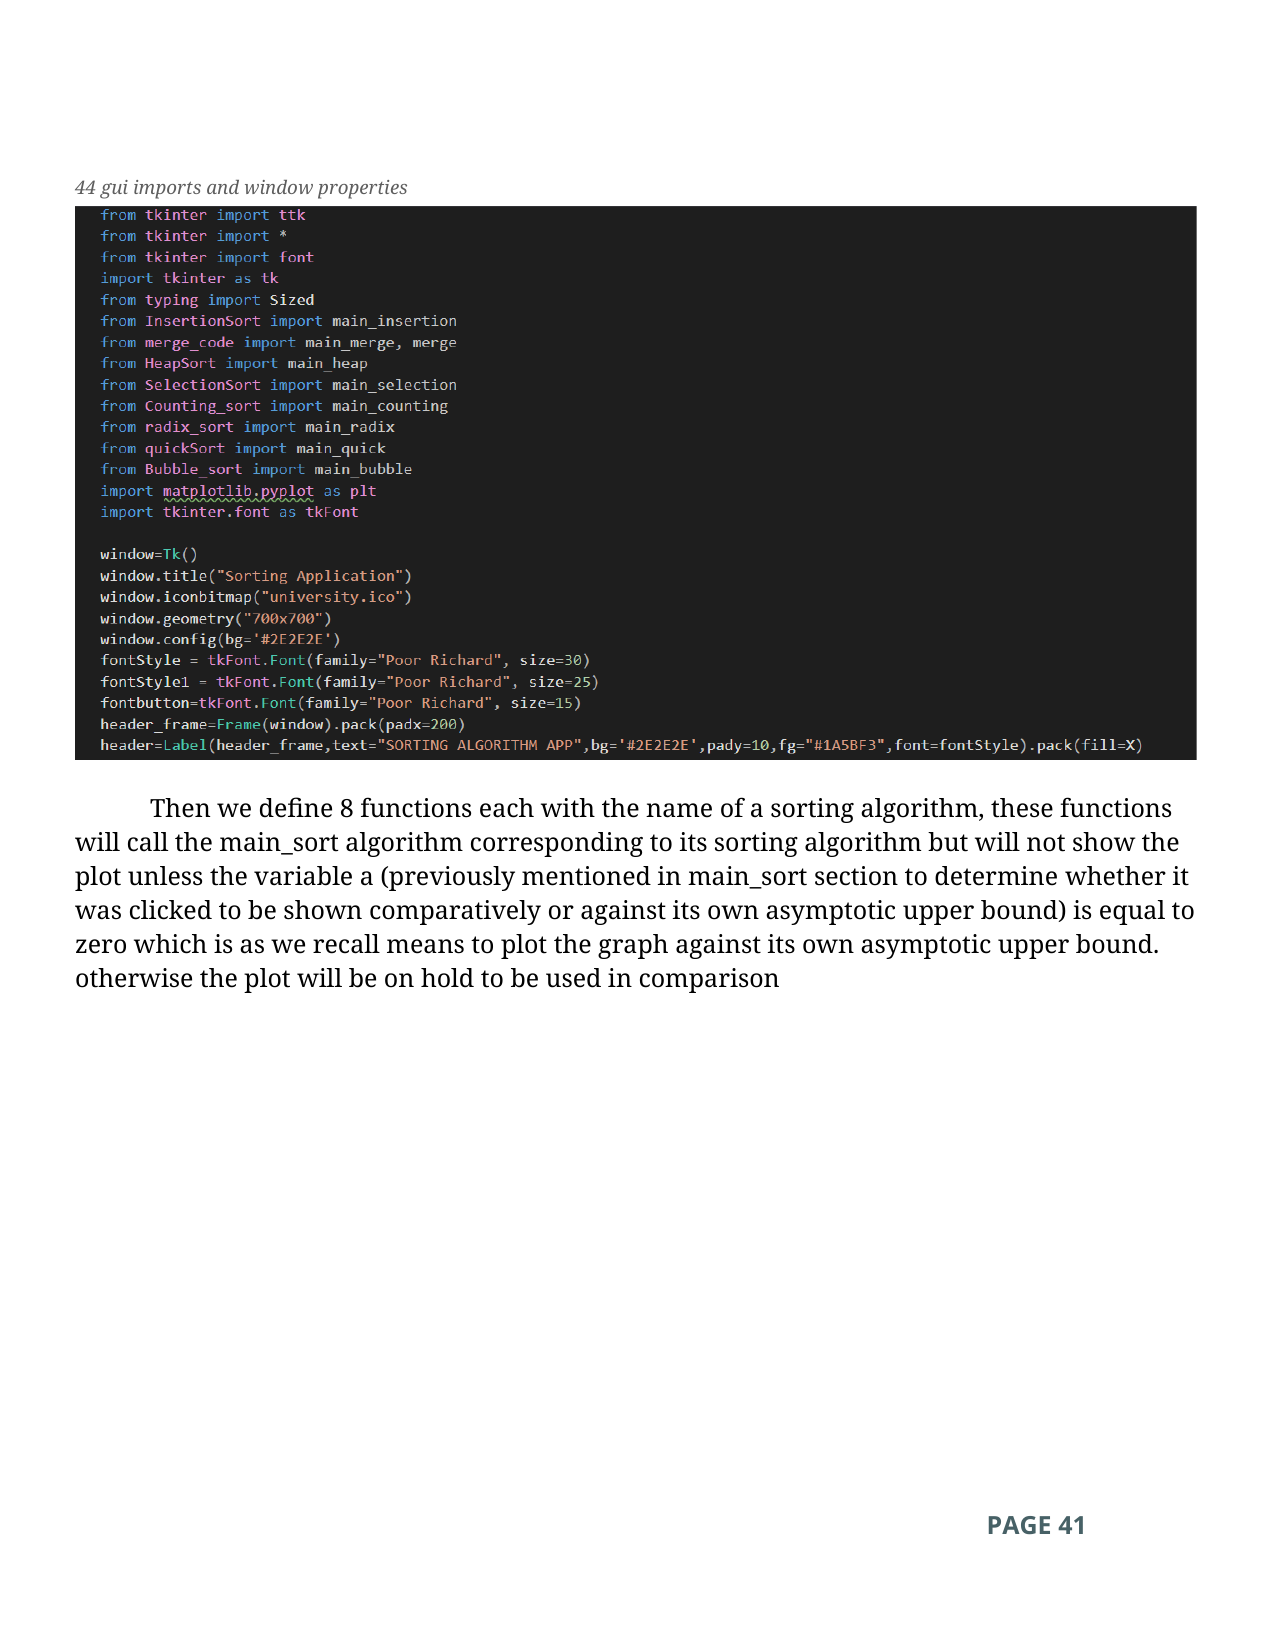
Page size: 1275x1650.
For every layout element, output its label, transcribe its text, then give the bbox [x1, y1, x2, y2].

picture [75, 206, 1196, 759]
